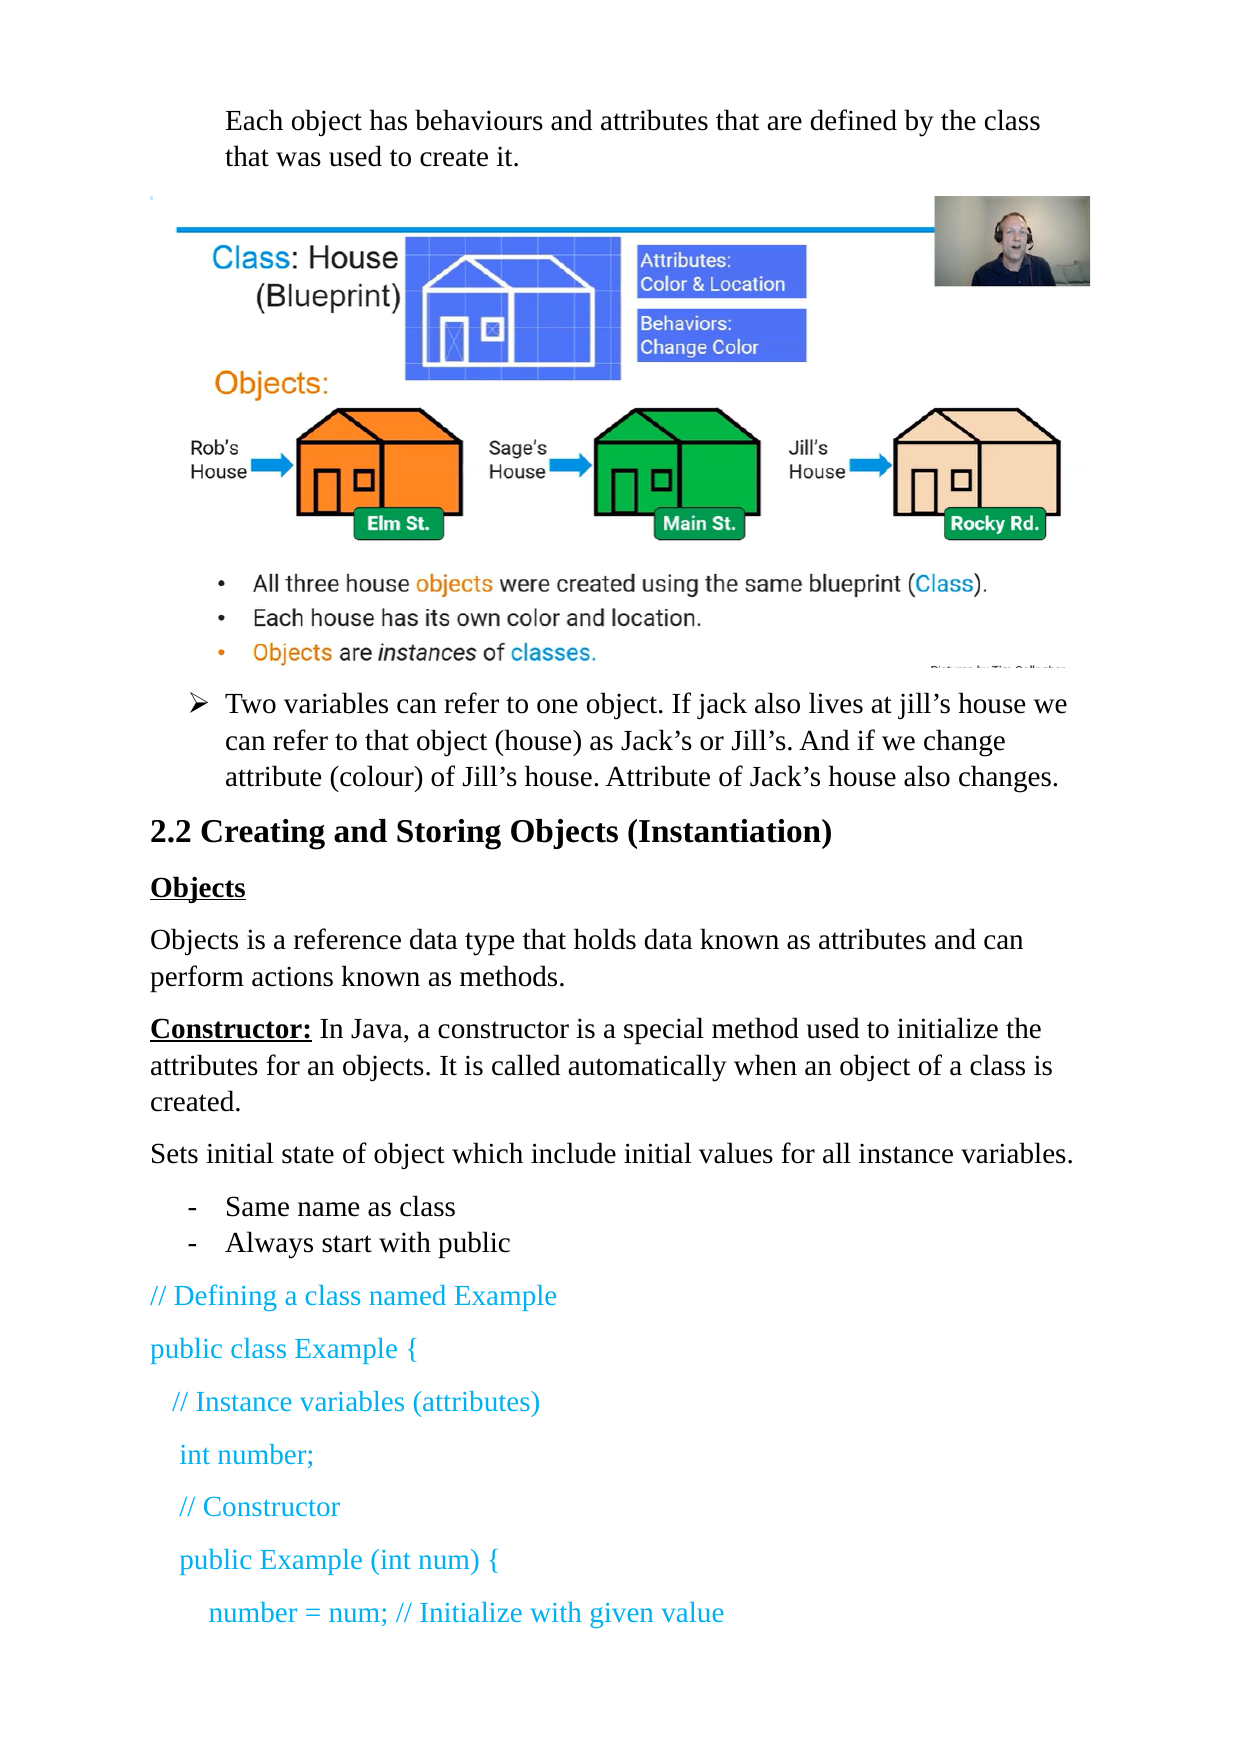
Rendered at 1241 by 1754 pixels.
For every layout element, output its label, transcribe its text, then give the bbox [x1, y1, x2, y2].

text number = num; // Initialize with given value [150, 1595, 1090, 1629]
text public Example (int num) { [150, 1542, 1090, 1576]
picture [150, 192, 1091, 668]
list Same name as class [187, 1189, 1090, 1223]
list Two variables can refer to one object. If jack also lives at jill’s house we can refer to that object (house) as Jack’s or Jill’s. And if we change attribute (colour) of Jill’s house. Attribute of Jack’s house also changes. [187, 686, 1090, 792]
text public class Example { [150, 1331, 1090, 1365]
text // Constructor [150, 1489, 1090, 1523]
text // Defining a class named Example [150, 1278, 1090, 1312]
text Objects [150, 870, 1090, 903]
text int number; [150, 1437, 1090, 1470]
text Sets initial state of object which include initial values for all instance variables. [150, 1137, 1090, 1170]
text Each object has behaviours and attributes that are defined by the class that was used to create it. [225, 103, 1090, 173]
list Always start with public [187, 1226, 1090, 1259]
text // Instance variables (attributes) [150, 1384, 1090, 1417]
text Constructor: In Java, a constructor is a special method used to initialize the attributes for an objects. It is called automatically when an object of a class is created. [150, 1011, 1090, 1117]
text Objects is a reference data type that holds data known as attributes and can perform actions known as methods. [150, 922, 1090, 992]
text 2.2 Creating and Storing Objects (Instantiation) [150, 812, 1090, 850]
